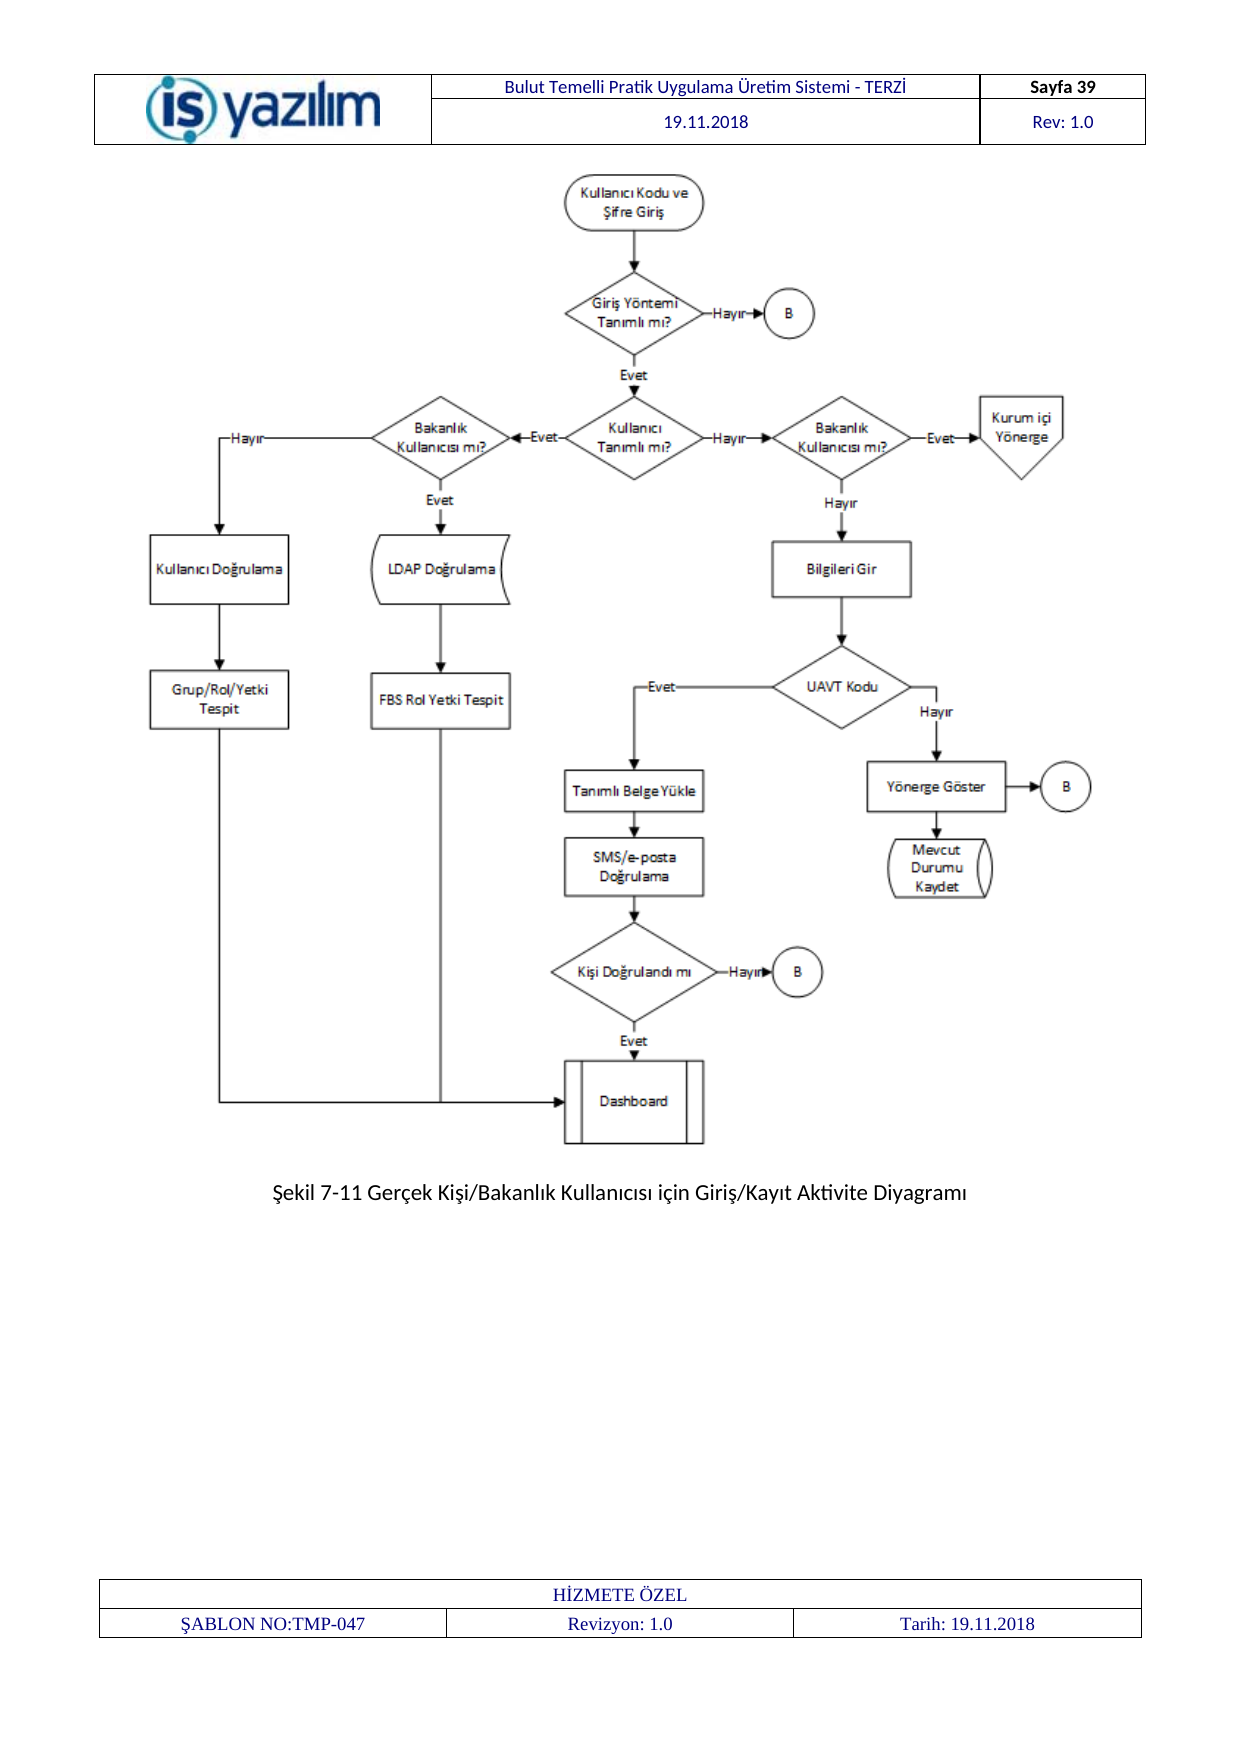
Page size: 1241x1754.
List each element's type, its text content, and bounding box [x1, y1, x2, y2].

picture [146, 75, 380, 144]
picture [147, 173, 1093, 1146]
